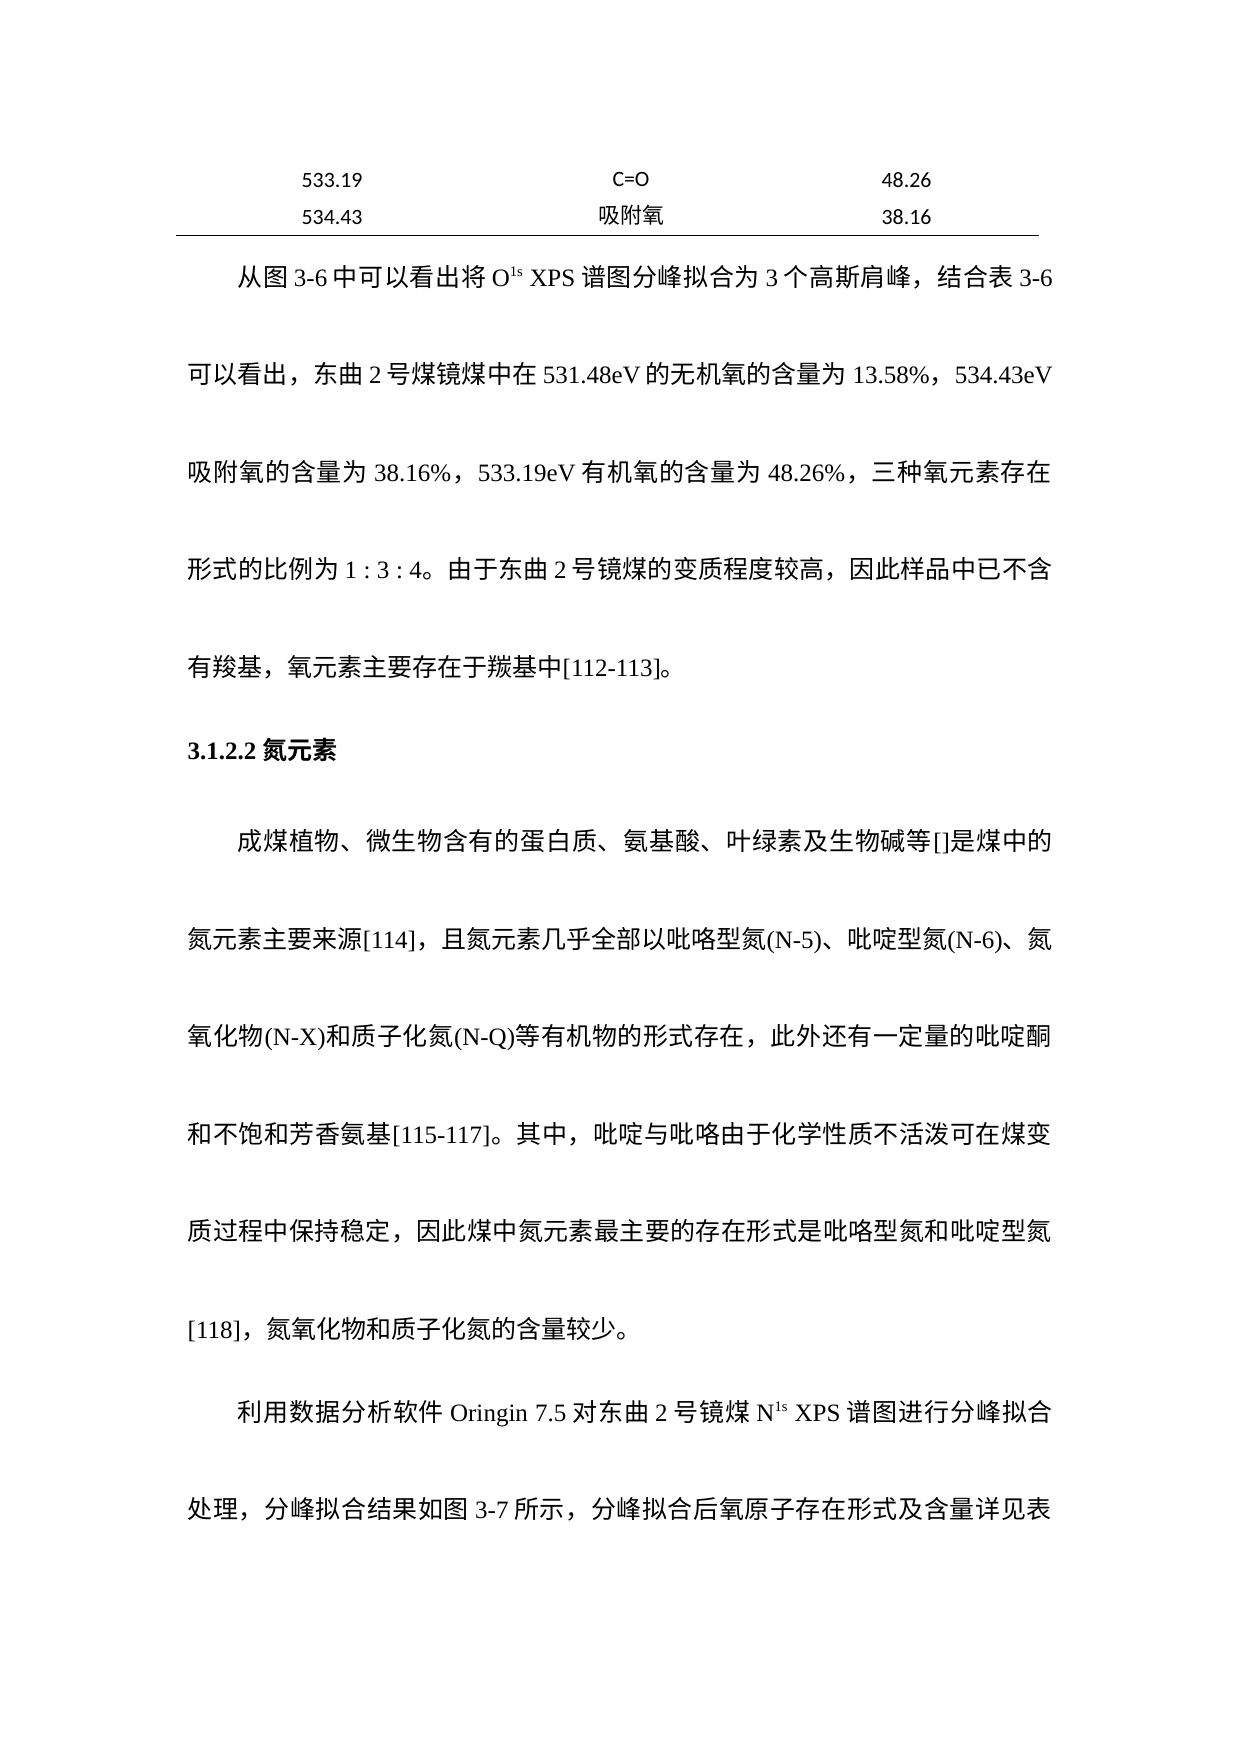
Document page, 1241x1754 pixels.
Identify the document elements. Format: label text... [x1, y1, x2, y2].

text 成煤植物、微生物含有的蛋白质、氨基酸、叶绿素及生物碱等[]是煤中的氮元素主要来源[114]，且氮元素几乎全部以吡咯型氮(N-5)、吡啶型氮(N-6)、氮氧化物(N-X)和质子化氮(N-Q)等有机物的形式存在，此外还有一定量的吡啶酮和不饱和芳香氨基[115-117]。其中，吡啶与吡咯由于化学性质不活泼可在煤变质过程中保持稳定，因此煤中氮元素最主要的存在形式是吡咯型氮和吡啶型氮[118]，氮氧化物和质子化氮的含量较少。 [187, 807, 1053, 1360]
table_cell 534.43 [176, 198, 487, 235]
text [187, 1378, 1053, 1540]
table_cell 38.16 [774, 198, 1038, 235]
table_cell 533.19 [176, 162, 487, 198]
table_cell 吸附氧 [488, 198, 774, 235]
text 从图3-6中可以看出将O1s XPS谱图分峰拟合为3个高斯肩峰，结合表3-6可以看出，东曲2号煤镜煤中在531.48eV的无机氧的含量为13.58%，534.43eV吸附氧的含量为38.16%，533.19eV有机氧的含量为48.26%，三种氧元素存在形式的比例为1 : 3 : 4。由于东曲2号镜煤的变质程度较高，因此样品中已不含有羧基，氧元素主要存在于羰基中[112-113]。 [187, 243, 1053, 698]
table_cell C=O [488, 162, 774, 198]
table_cell 48.26 [774, 162, 1038, 198]
text 3.1.2.2 氮元素 [187, 716, 1053, 781]
